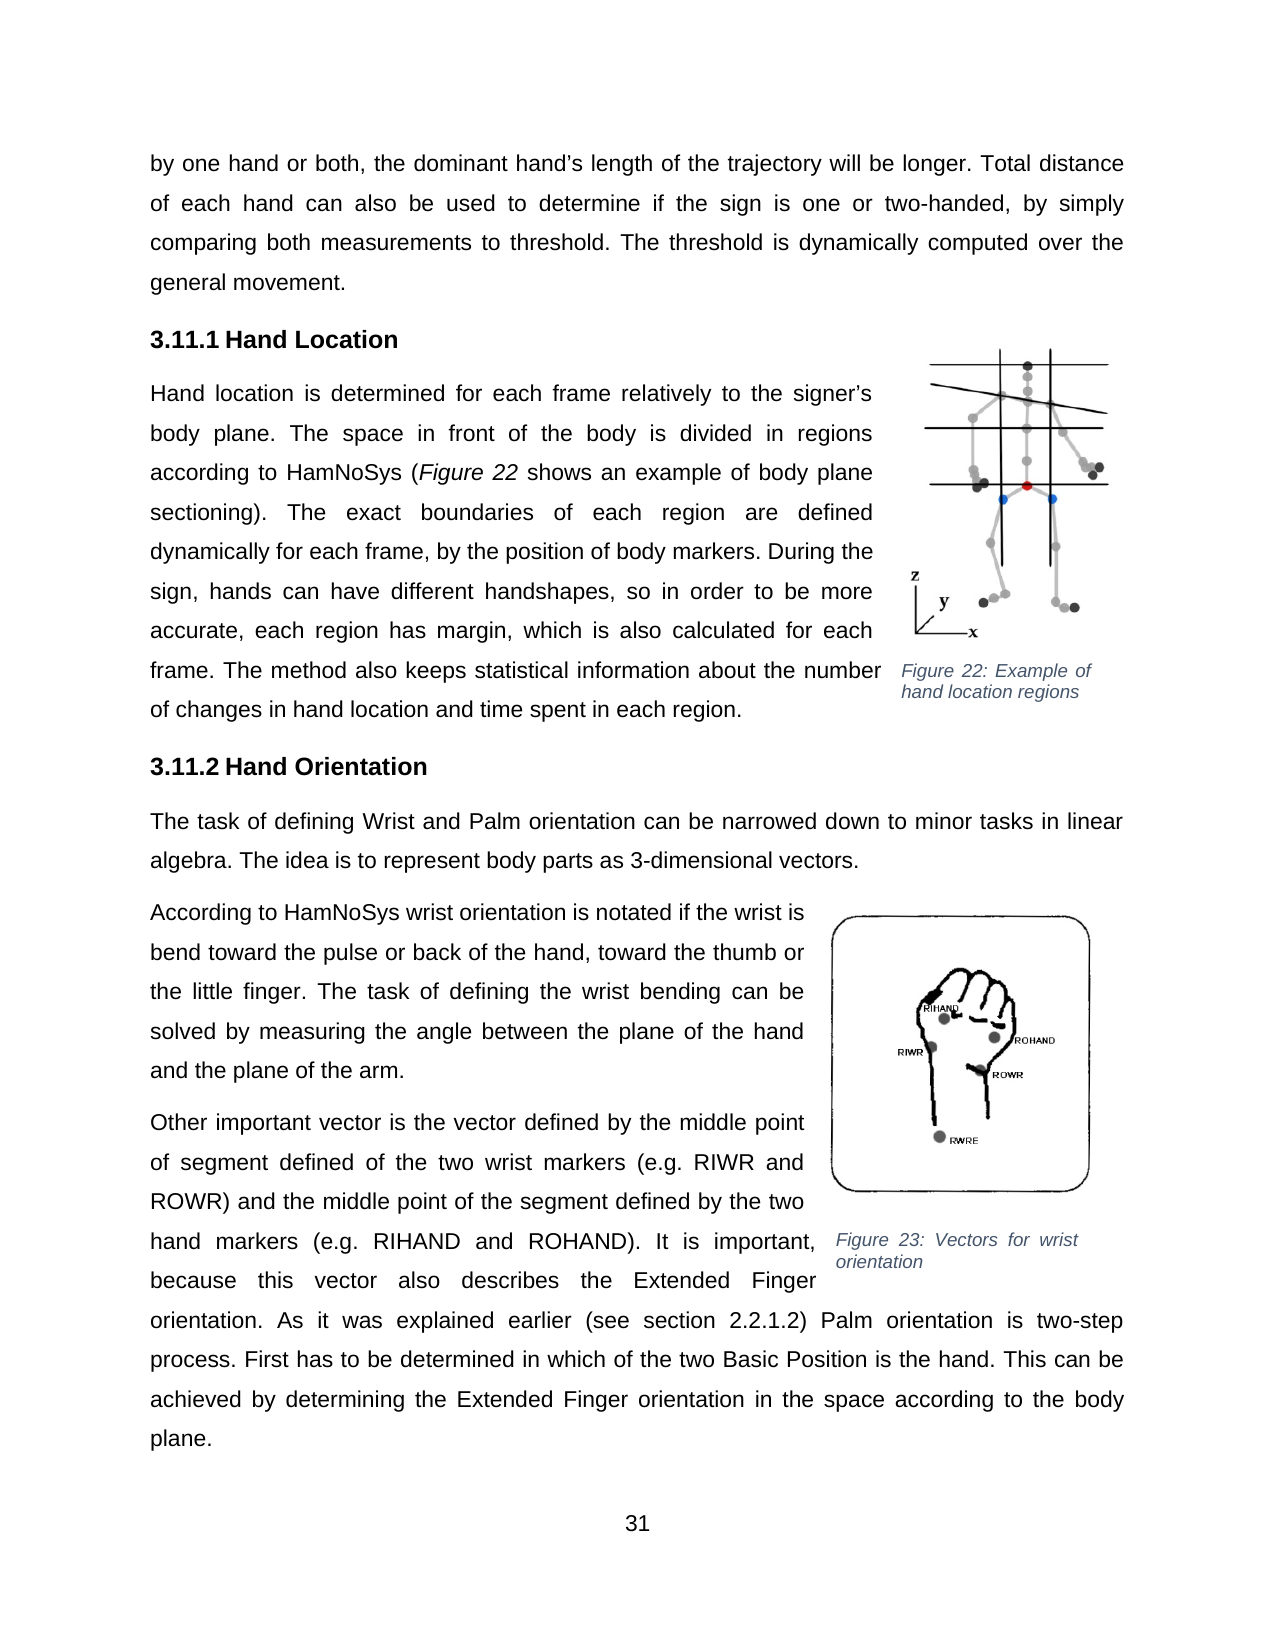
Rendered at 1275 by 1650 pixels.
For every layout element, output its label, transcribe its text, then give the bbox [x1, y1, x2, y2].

text The task of defining Wrist and Palm orientation can be narrowed down to minor tasks in linear algebra. The idea is to represent body parts as 3-dimensional vectors. [150, 633, 1125, 699]
picture [892, 172, 1129, 486]
picture [823, 732, 1097, 1023]
subtitle Hand Location [150, 150, 1125, 179]
text Other important vector is the vector defined by the middle point of segment defined of the two wrist markers (e.g. RIWR and ROWR) and the middle point of the segment defined by the two hand markers (e.g. RIHAND and ROHAND). It is important, because this vector also describes the Extended Finger orientation. As it was explained earlier (see section 2.2.1.2) Palm orientation is two-step process. First has to be determined in which of the two Basic Position is the hand. This can be achieved by determining the Extended Finger orientation in the space according to the body plane. [150, 934, 1125, 1277]
text According to HamNoSys wrist orientation is notated if the wrist is bend toward the pulse or back of the hand, toward the thumb or the little finger. The task of defining the wrist bending can be solved by measuring the angle between the plane of the hand and the plane of the arm. [150, 725, 1125, 909]
text Hand location is determined for each frame relatively to the signer’s body plane. The space in front of the body is divided in regions according to HamNoSys (Figure 22 shows an example of body plane sectioning). The exact boundaries of each region are defined dynamically for each frame, by the position of body markers. During the sign, hands can have different handshapes, so in order to be more accurate, each region has margin, which is also calculated for each frame. The method also keeps statistical information about the number of changes in hand location and time spent in each region. [150, 206, 1125, 548]
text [150, 1302, 1125, 1447]
subtitle Hand Orientation [150, 578, 1125, 606]
